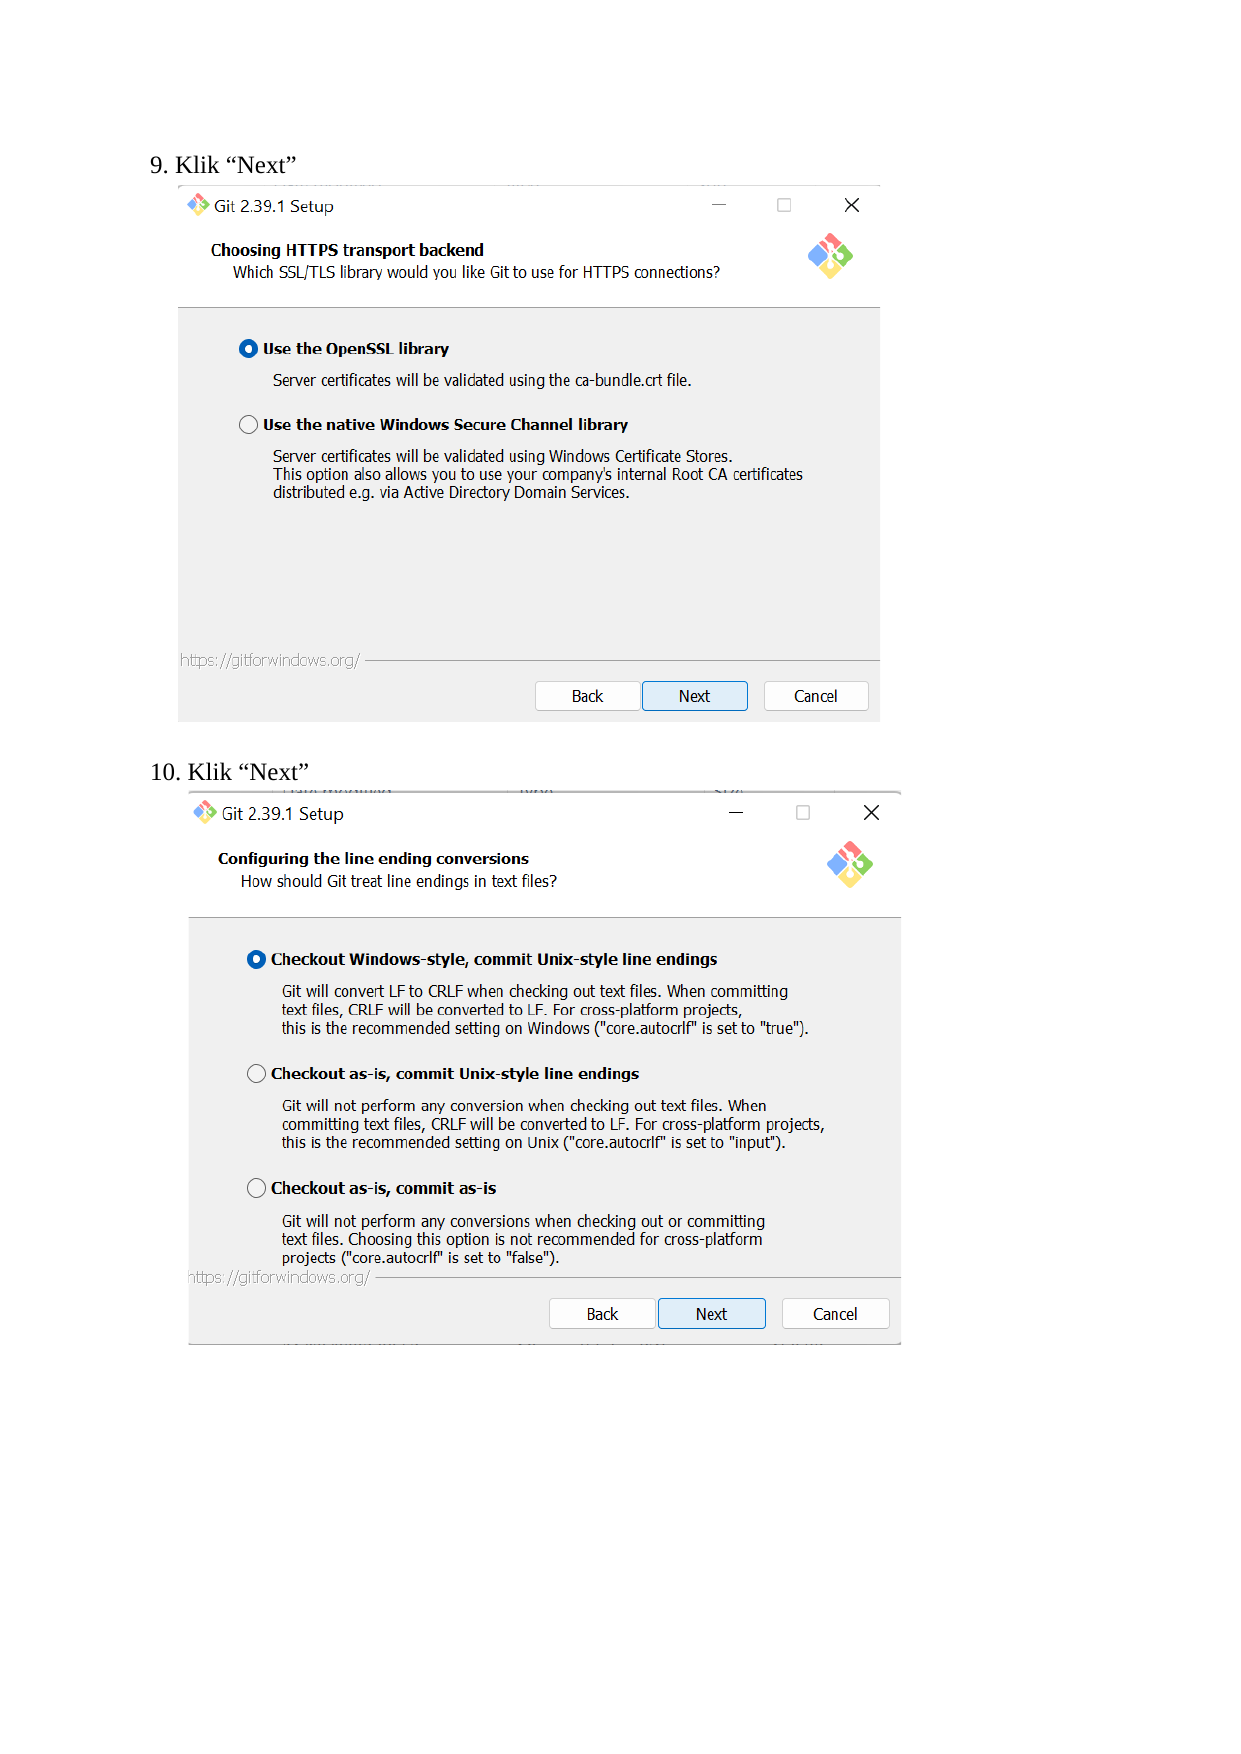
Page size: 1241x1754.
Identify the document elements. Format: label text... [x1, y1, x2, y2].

text 10. Klik “Next” [150, 757, 1090, 786]
picture [188, 790, 902, 1345]
text 9. Klik “Next” [150, 150, 1090, 179]
picture [178, 185, 881, 722]
